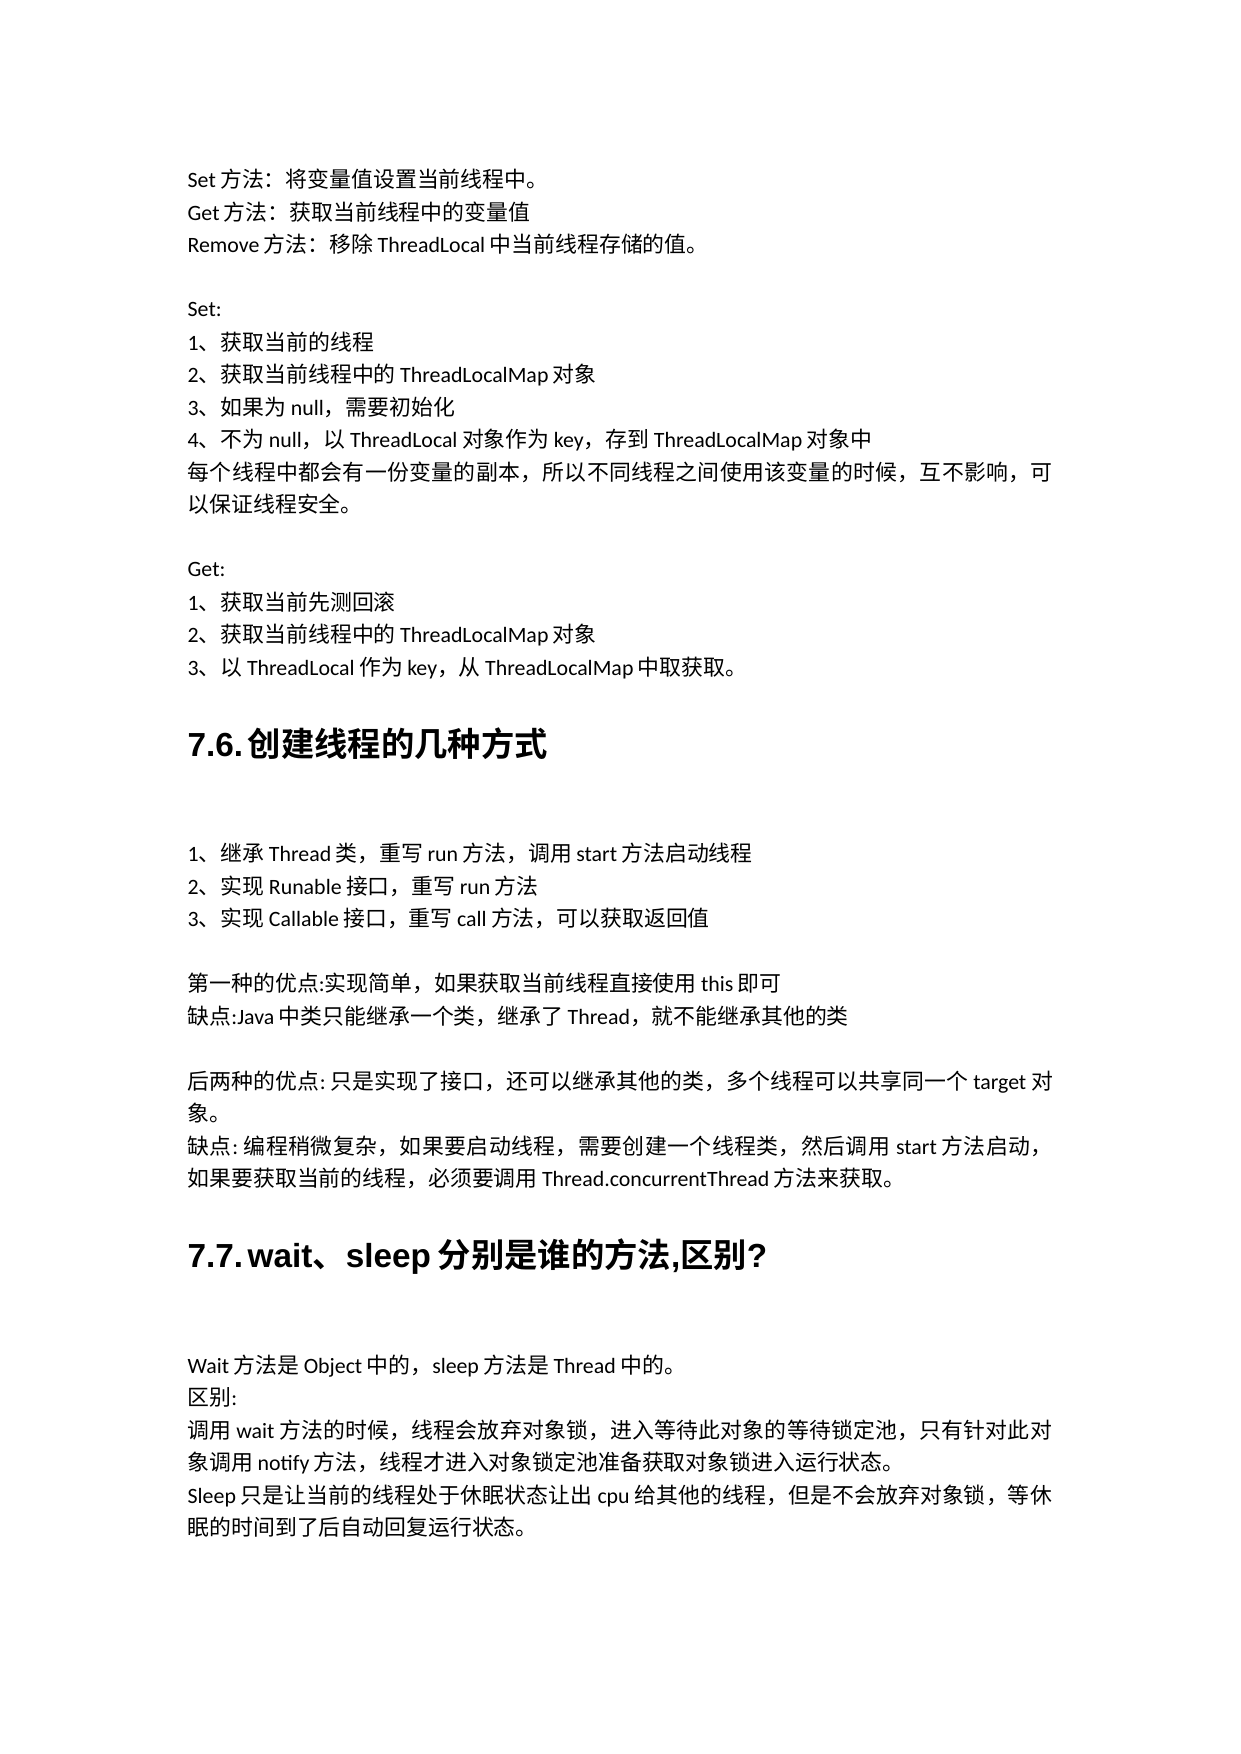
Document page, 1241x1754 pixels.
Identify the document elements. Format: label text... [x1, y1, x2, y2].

list 继承Thread类，重写run方法，调用start方法启动线程 [187, 836, 1053, 868]
list 后两种的优点: 只是实现了接口，还可以继承其他的类，多个线程可以共享同一个target对象。 [187, 1063, 1053, 1128]
subtitle wait、sleep分别是谁的方法,区别? [187, 1220, 1053, 1285]
list 第一种的优点:实现简单，如果获取当前线程直接使用this即可 [187, 966, 1053, 998]
list 获取当前线程中的ThreadLocalMap对象 [187, 617, 1053, 649]
list 实现Callable接口，重写call方法，可以获取返回值 [187, 901, 1053, 933]
list 缺点:Java中类只能继承一个类，继承了Thread，就不能继承其他的类 [187, 998, 1053, 1031]
text 调用wait方法的时候，线程会放弃对象锁，进入等待此对象的等待锁定池，只有针对此对象调用notify方法，线程才进入对象锁定池准备获取对象锁进入运行状态。 [187, 1412, 1053, 1477]
text Set: [187, 292, 1053, 324]
list 如果为null，需要初始化 [187, 389, 1053, 422]
text 区别: [187, 1380, 1053, 1412]
list 不为null，以ThreadLocal对象作为key，存到ThreadLocalMap对象中 [187, 422, 1053, 454]
list 缺点: 编程稍微复杂，如果要启动线程，需要创建一个线程类，然后调用start方法启动，如果要获取当前的线程，必须要调用Thread.concurrentThread方法来获取。 [187, 1128, 1053, 1193]
list 实现Runable接口，重写run方法 [187, 868, 1053, 901]
list Get: [187, 552, 1053, 584]
list 获取当前线程中的ThreadLocalMap对象 [187, 357, 1053, 389]
subtitle 创建线程的几种方式 [187, 709, 1053, 774]
text Remove方法：移除ThreadLocal中当前线程存储的值。 [187, 227, 1053, 259]
text Get方法：获取当前线程中的变量值 [187, 194, 1053, 227]
text Set方法：将变量值设置当前线程中。 [187, 162, 1053, 194]
list 获取当前先测回滚 [187, 584, 1053, 617]
text Sleep只是让当前的线程处于休眠状态让出cpu给其他的线程，但是不会放弃对象锁，等休眠的时间到了后自动回复运行状态。 [187, 1477, 1053, 1542]
text Wait方法是Object中的，sleep方法是Thread中的。 [187, 1347, 1053, 1380]
list 以ThreadLocal作为key，从ThreadLocalMap中取获取。 [187, 649, 1053, 682]
list 每个线程中都会有一份变量的副本，所以不同线程之间使用该变量的时候，互不影响，可以保证线程安全。 [187, 454, 1053, 519]
list 获取当前的线程 [187, 324, 1053, 357]
